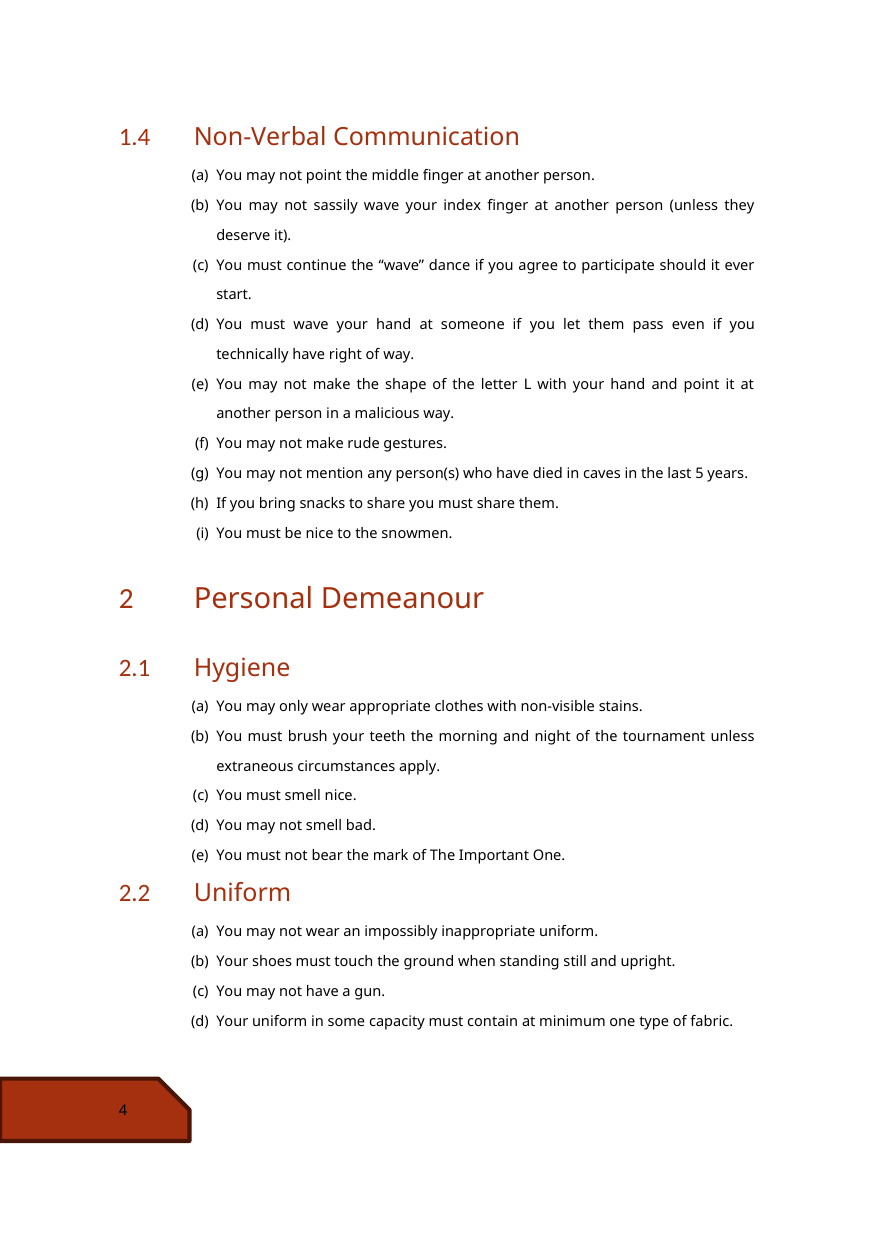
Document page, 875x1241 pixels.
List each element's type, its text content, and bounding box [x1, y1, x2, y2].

text You may only wear appropriate clothes with non-visible stains. [208, 696, 756, 716]
text You may not make the shape of the letter L with your hand and point it at another person in a malicious way. [208, 373, 756, 423]
text You must not bear the mark of The Important One. [208, 845, 756, 865]
subtitle Personal Demeanour [118, 577, 756, 617]
text You must continue the “wave” dance if you agree to participate should it ever start. [208, 254, 756, 304]
text You must wave your hand at someone if you let them pass even if you technically have right of way. [208, 314, 756, 364]
text You may not point the middle finger at another person. [208, 165, 756, 185]
text You may not make rude gestures. [208, 433, 756, 453]
subtitle Non-Verbal Communication [118, 118, 756, 152]
subtitle Uniform [118, 874, 756, 909]
text You must brush your teeth the morning and night of the tournament unless extraneous circumstances apply. [208, 726, 756, 775]
text You may not have a gun. [208, 981, 756, 1001]
text You must smell nice. [208, 785, 756, 805]
text If you bring snacks to share you must share them. [208, 493, 756, 513]
subtitle Hygiene [118, 649, 756, 683]
text Your uniform in some capacity must contain at minimum one type of fabric. [208, 1011, 756, 1030]
text Your shoes must touch the ground when standing still and upright. [208, 951, 756, 971]
text You may not smell bad. [208, 815, 756, 835]
text You may not mention any person(s) who have died in caves in the last 5 years. [208, 463, 756, 483]
text You may not wear an impossibly inappropriate uniform. [208, 921, 756, 941]
text You may not sassily wave your index finger at another person (unless they deserve it). [208, 195, 756, 244]
text You must be nice to the snowmen. [208, 522, 756, 542]
